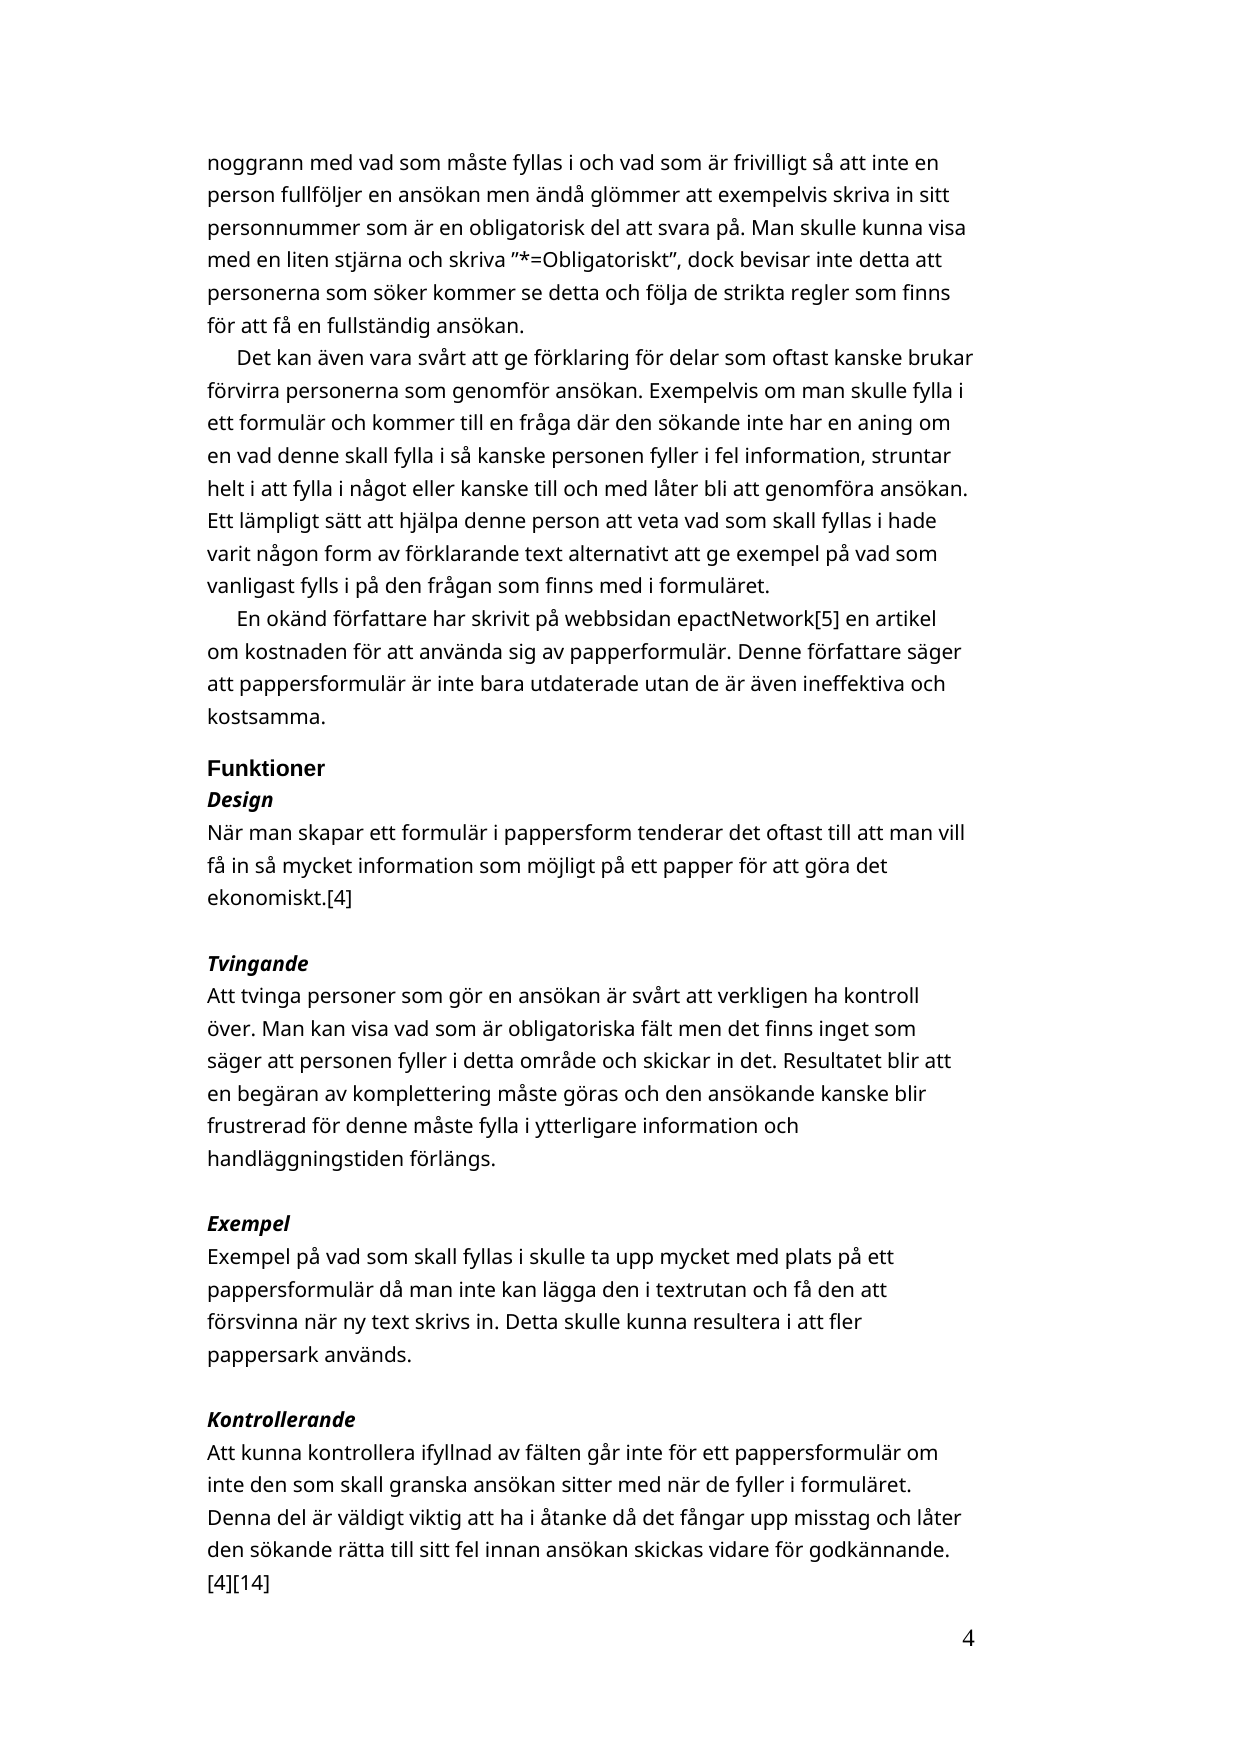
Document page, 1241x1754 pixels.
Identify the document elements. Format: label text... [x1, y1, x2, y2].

list Funktioner [207, 755, 974, 782]
text Exempel på vad som skall fyllas i skulle ta upp mycket med plats på ett pappersformulär då man inte kan lägga den i textrutan och få den att försvinna när ny text skrivs in. Detta skulle kunna resultera i att fler pappersark används. [207, 1242, 974, 1368]
text Det kan även vara svårt att ge förklaring för delar som oftast kanske brukar förvirra personerna som genomför ansökan. Exempelvis om man skulle fylla i ett formulär och kommer till en fråga där den sökande inte har en aning om en vad denne skall fylla i så kanske personen fyller i fel information, struntar helt i att fylla i något eller kanske till och med låter bli att genomföra ansökan. Ett lämpligt sätt att hjälpa denne person att veta vad som skall fyllas i hade varit någon form av förklarande text alternativt att ge exempel på vad som vanligast fylls i på den frågan som finns med i formuläret. [207, 343, 974, 600]
text Att kunna kontrollera ifyllnad av fälten går inte för ett pappersformulär om inte den som skall granska ansökan sitter med när de fyller i formuläret. Denna del är väldigt viktig att ha i åtanke då det fångar upp misstag och låter den sökande rätta till sitt fel innan ansökan skickas vidare för godkännande.[4][14] [207, 1438, 974, 1597]
text Kontrollerande [207, 1405, 974, 1433]
text Att tvinga personer som gör en ansökan är svårt att verkligen ha kontroll över. Man kan visa vad som är obligatoriska fält men det finns inget som säger att personen fyller i detta område och skickar in det. Resultatet blir att en begäran av komplettering måste göras och den ansökande kanske blir frustrerad för denne måste fylla i ytterligare information och handläggningstiden förlängs. [207, 981, 974, 1173]
text Design [207, 786, 974, 814]
text Exempel [207, 1209, 974, 1238]
text En okänd författare har skrivit på webbsidan epactNetwork[5] en artikel om kostnaden för att använda sig av papperformulär. Denne författare säger att pappersformulär är inte bara utdaterade utan de är även ineffektiva och kostsamma. [207, 604, 974, 730]
text När man skapar ett formulär i pappersform tenderar det oftast till att man vill få in så mycket information som möjligt på ett papper för att göra det ekonomiskt.[4] [207, 818, 974, 912]
text Tvingande [207, 949, 974, 977]
